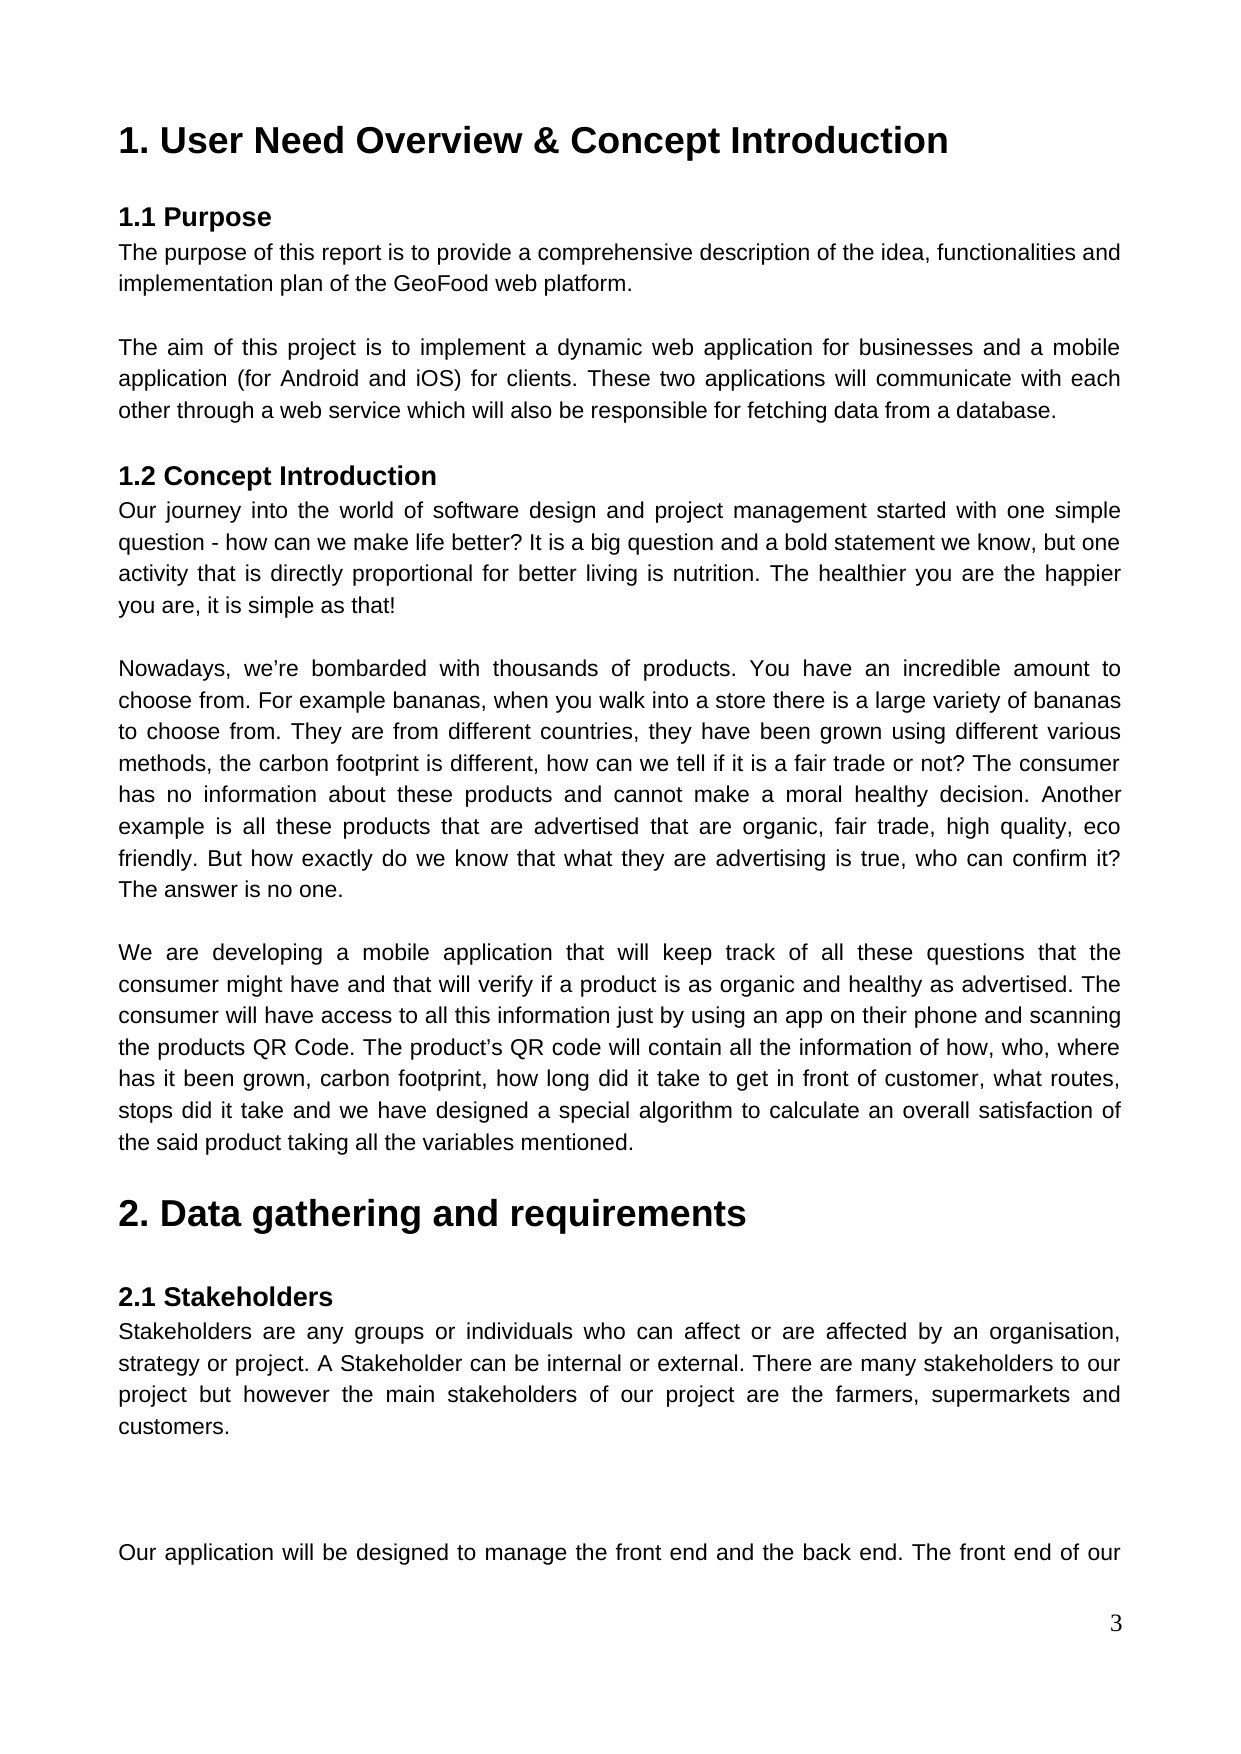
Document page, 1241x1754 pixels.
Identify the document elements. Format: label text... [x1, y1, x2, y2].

text Our journey into the world of software design and project management started with one simple question - how can we make life better? It is a big question and a bold statement we know, but one activity that is directly proportional for better living is nutrition. The healthier you are the happier you are, it is simple as that! [118, 497, 1122, 618]
subtitle 2. Data gathering and requirements [118, 1192, 1122, 1235]
subtitle 2.1 Stakeholders [118, 1281, 1122, 1312]
text Nowadays, we’re bombarded with thousands of products. You have an incredible amount to choose from. For example bananas, when you walk into a store there is a large variety of bananas to choose from. They are from different countries, they have been grown using different various methods, the carbon footprint is different, how can we tell if it is a fair trade or not? The consumer has no information about these products and cannot make a moral healthy decision. Another example is all these products that are advertised that are organic, fair trade, high quality, eco friendly. But how exactly do we know that what they are advertising is true, who can confirm it? The answer is no one. [118, 655, 1122, 902]
subtitle 1. User Need Overview & Concept Introduction [118, 118, 1122, 161]
subtitle 1.1 Purpose [118, 201, 1122, 233]
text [118, 1508, 1122, 1566]
text Stakeholders are any groups or individuals who can affect or are affected by an organisation, strategy or project. A Stakeholder can be internal or external. There are many stakeholders to our project but however the main stakeholders of our project are the farmers, supermarkets and customers. [118, 1318, 1122, 1439]
text The aim of this project is to implement a dynamic web application for businesses and a mobile application (for Android and iOS) for clients. These two applications will communicate with each other through a web service which will also be responsible for fetching data from a database. [118, 302, 1122, 423]
text The purpose of this report is to provide a comprehensive description of the idea, functionalities and implementation plan of the GeoFood web platform. [118, 239, 1122, 297]
text We are developing a mobile application that will keep track of all these questions that the consumer might have and that will verify if a product is as organic and healthy as advertised. The consumer will have access to all this information just by using an app on their phone and scanning the products QR Code. The product’s QR code will contain all the information of how, who, where has it been grown, carbon footprint, how long did it take to get in front of customer, what routes, stops did it take and we have designed a special algorithm to calculate an overall satisfaction of the said product taking all the variables mentioned. [118, 939, 1122, 1155]
subtitle 1.2 Concept Introduction [118, 460, 1122, 491]
